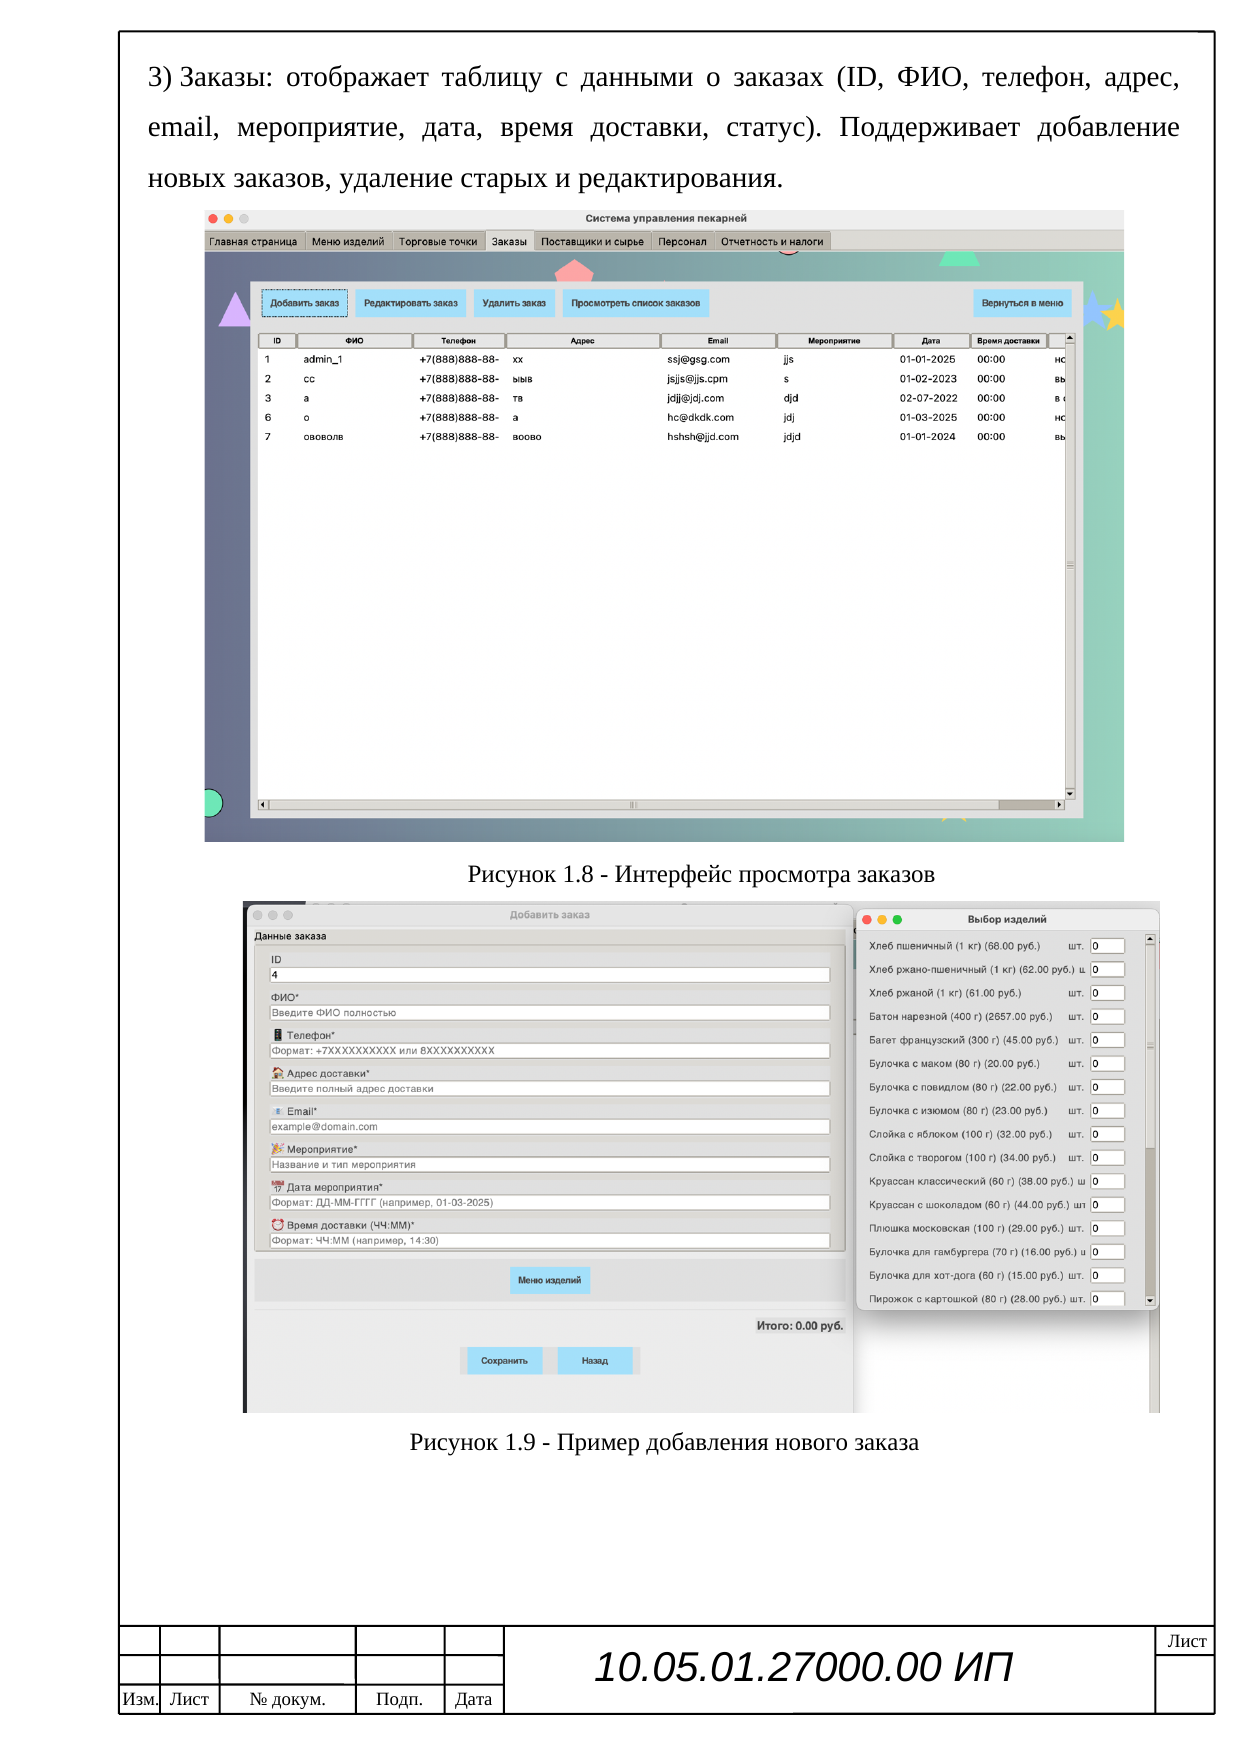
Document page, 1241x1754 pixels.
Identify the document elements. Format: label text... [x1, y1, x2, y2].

list Заказы: отображает таблицу с данными о заказах (ID, ФИО, телефон, адрес, email, мероприятие, дата, время доставки, статус). Поддерживает добавление новых заказов, удаление старых и редактирования. [148, 59, 1181, 193]
text Рисунок 1.9 - Пример добавления нового заказа [148, 1427, 1181, 1455]
picture [242, 901, 1160, 1413]
picture [204, 210, 1125, 842]
